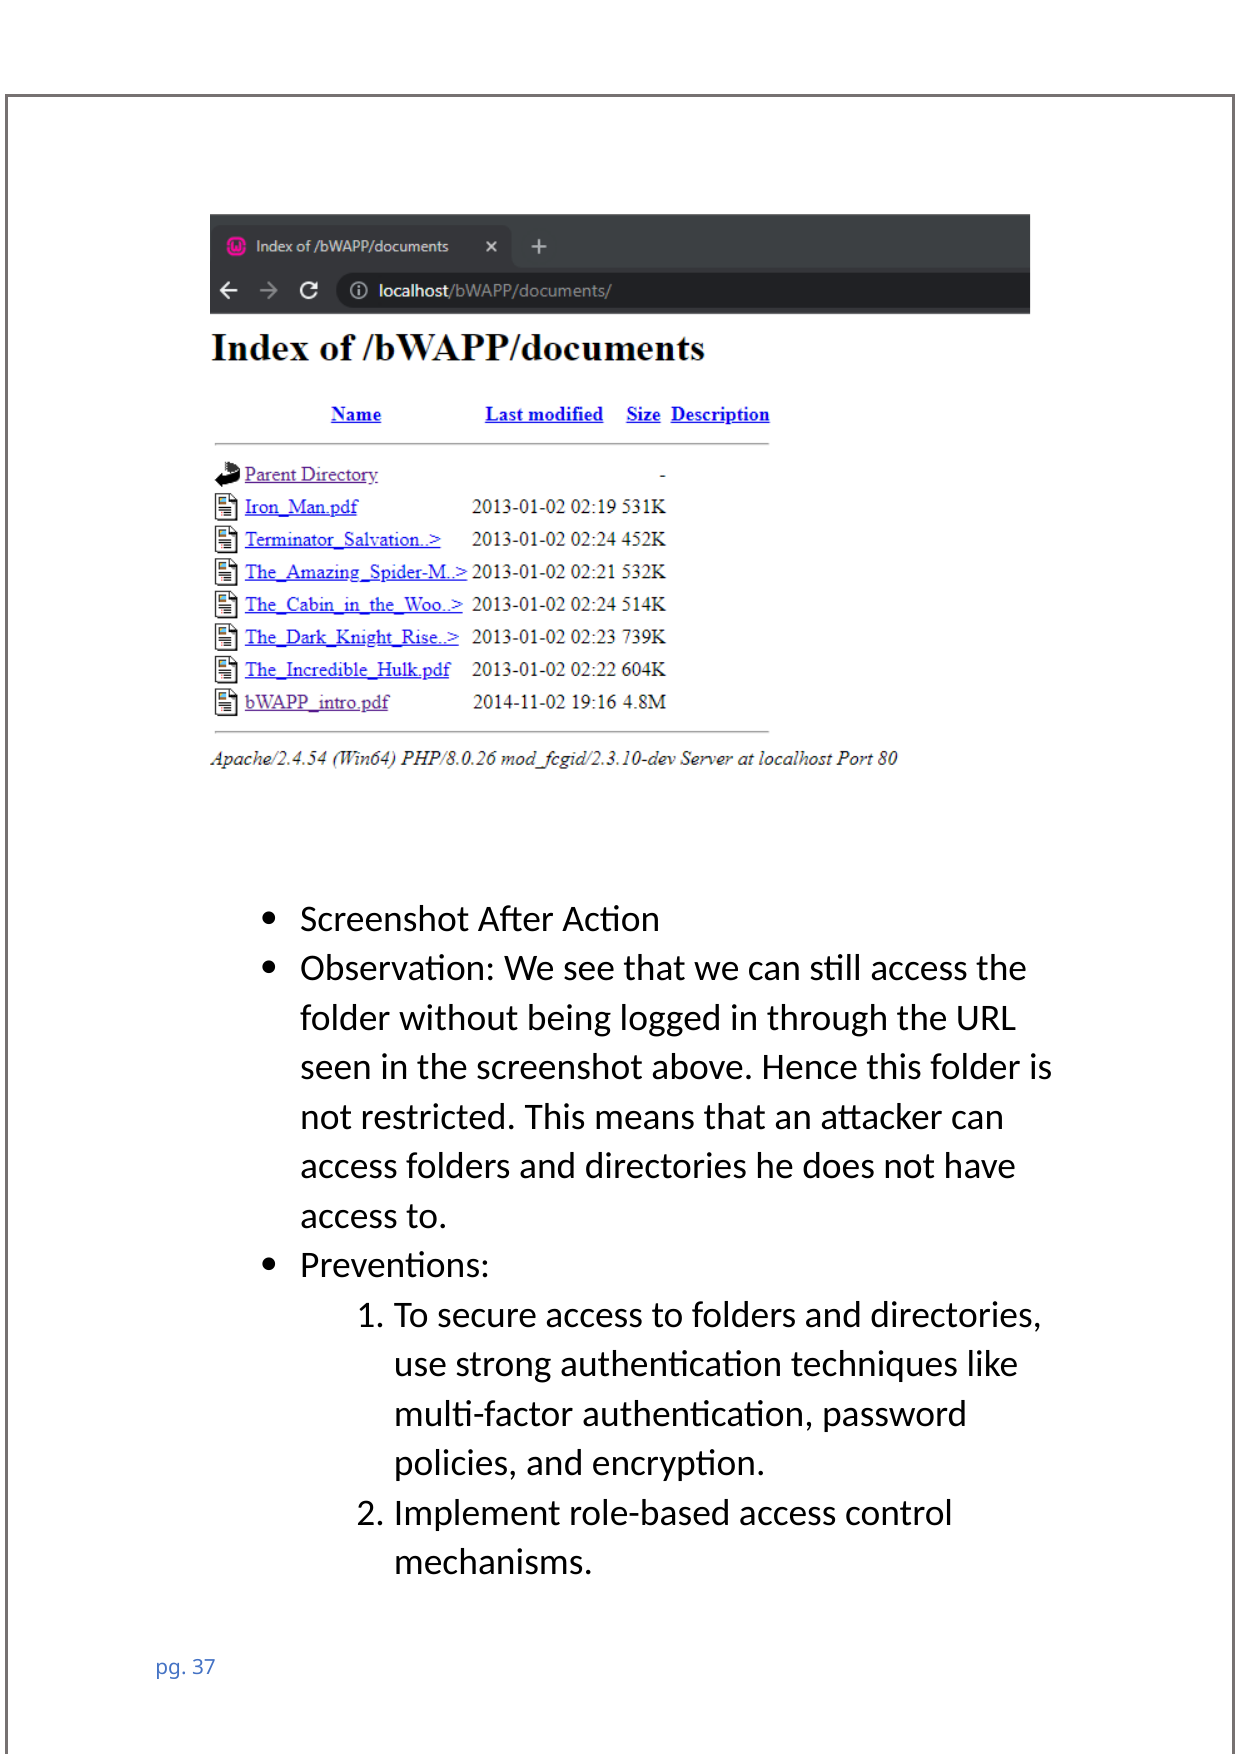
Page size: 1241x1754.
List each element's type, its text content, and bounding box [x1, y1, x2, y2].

picture [210, 214, 1030, 805]
list Screenshot After Action [262, 895, 1090, 941]
list Implement role-based access control mechanisms. [356, 1488, 1090, 1584]
list To secure access to folders and directories, use strong authentication techniques like multi-factor authentication, password policies, and encryption. [356, 1291, 1090, 1485]
list Preventions: [262, 1241, 1090, 1287]
list Observation: We see that we can still access the folder without being logged in through the URL seen in the screenshot above. Hence this folder is not restricted. This means that an attacker can access folders and directories he does not have access to. [262, 944, 1090, 1237]
